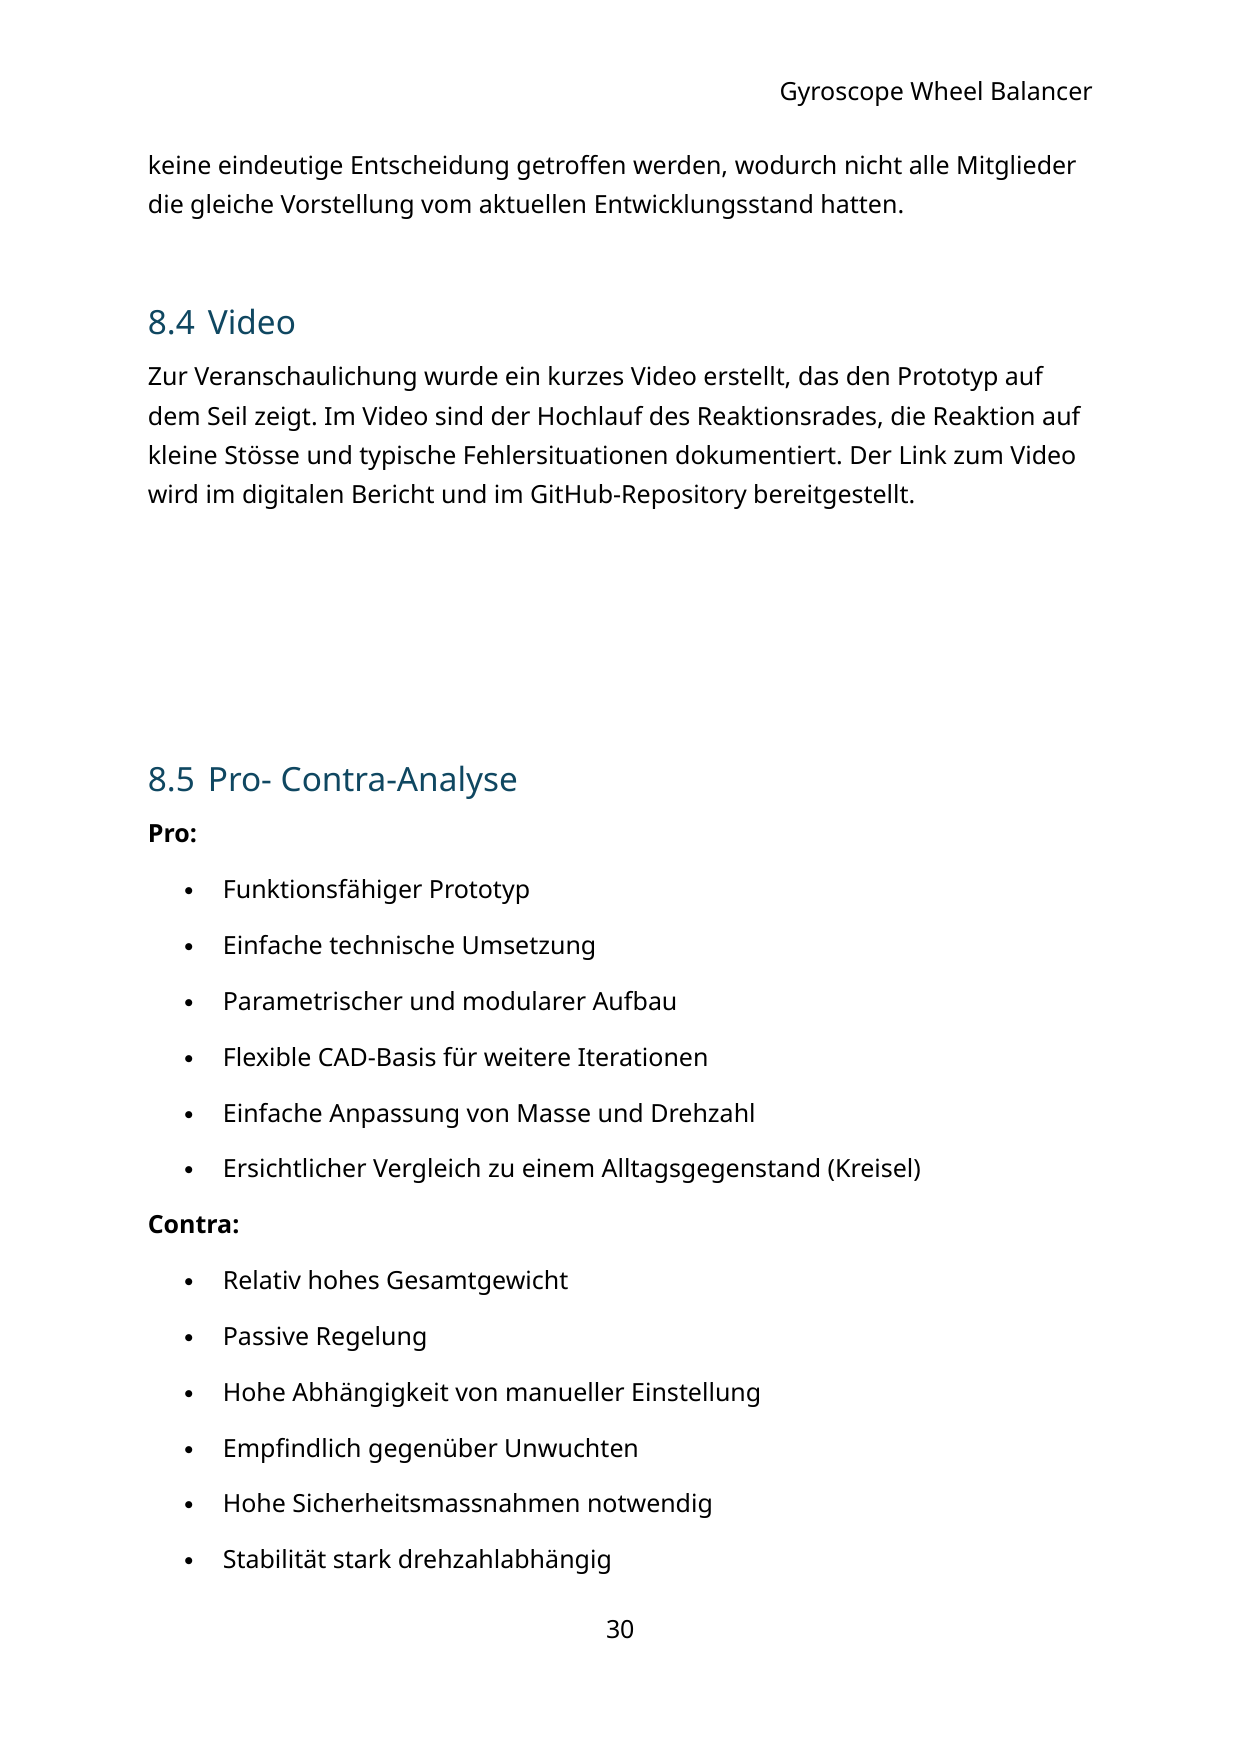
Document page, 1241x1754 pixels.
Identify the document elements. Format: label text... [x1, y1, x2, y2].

list Einfache technische Umsetzung [185, 928, 1093, 962]
list Funktionsfähiger Prototyp [185, 872, 1093, 906]
subtitle Pro- Contra-Analyse [148, 756, 1093, 801]
text Zur Veranschaulichung wurde ein kurzes Video erstellt, das den Prototyp auf dem Seil zeigt. Im Video sind der Hochlauf des Reaktionsrades, die Reaktion auf kleine Stösse und typische Fehlersituationen dokumentiert. Der Link zum Video wird im digitalen Bericht und im GitHub-Repository bereitgestellt. [148, 359, 1093, 511]
list Flexible CAD-Basis für weitere Iterationen [185, 1039, 1093, 1073]
subtitle Video [148, 298, 1093, 344]
list Hohe Sicherheitsmassnahmen notwendig [185, 1486, 1093, 1520]
list Parametrischer und modularer Aufbau [185, 984, 1093, 1018]
text Pro: [148, 816, 1093, 850]
text Contra: [148, 1207, 1093, 1241]
list Passive Regelung [185, 1319, 1093, 1353]
list Ersichtlicher Vergleich zu einem Alltagsgegenstand (Kreisel) [185, 1151, 1093, 1185]
list Hohe Abhängigkeit von manueller Einstellung [185, 1374, 1093, 1408]
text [148, 148, 1093, 221]
list Empfindlich gegenüber Unwuchten [185, 1430, 1093, 1464]
list Stabilität stark drehzahlabhängig [185, 1542, 1093, 1576]
list Einfache Anpassung von Masse und Drehzahl [185, 1095, 1093, 1129]
list Relativ hohes Gesamtgewicht [185, 1263, 1093, 1297]
